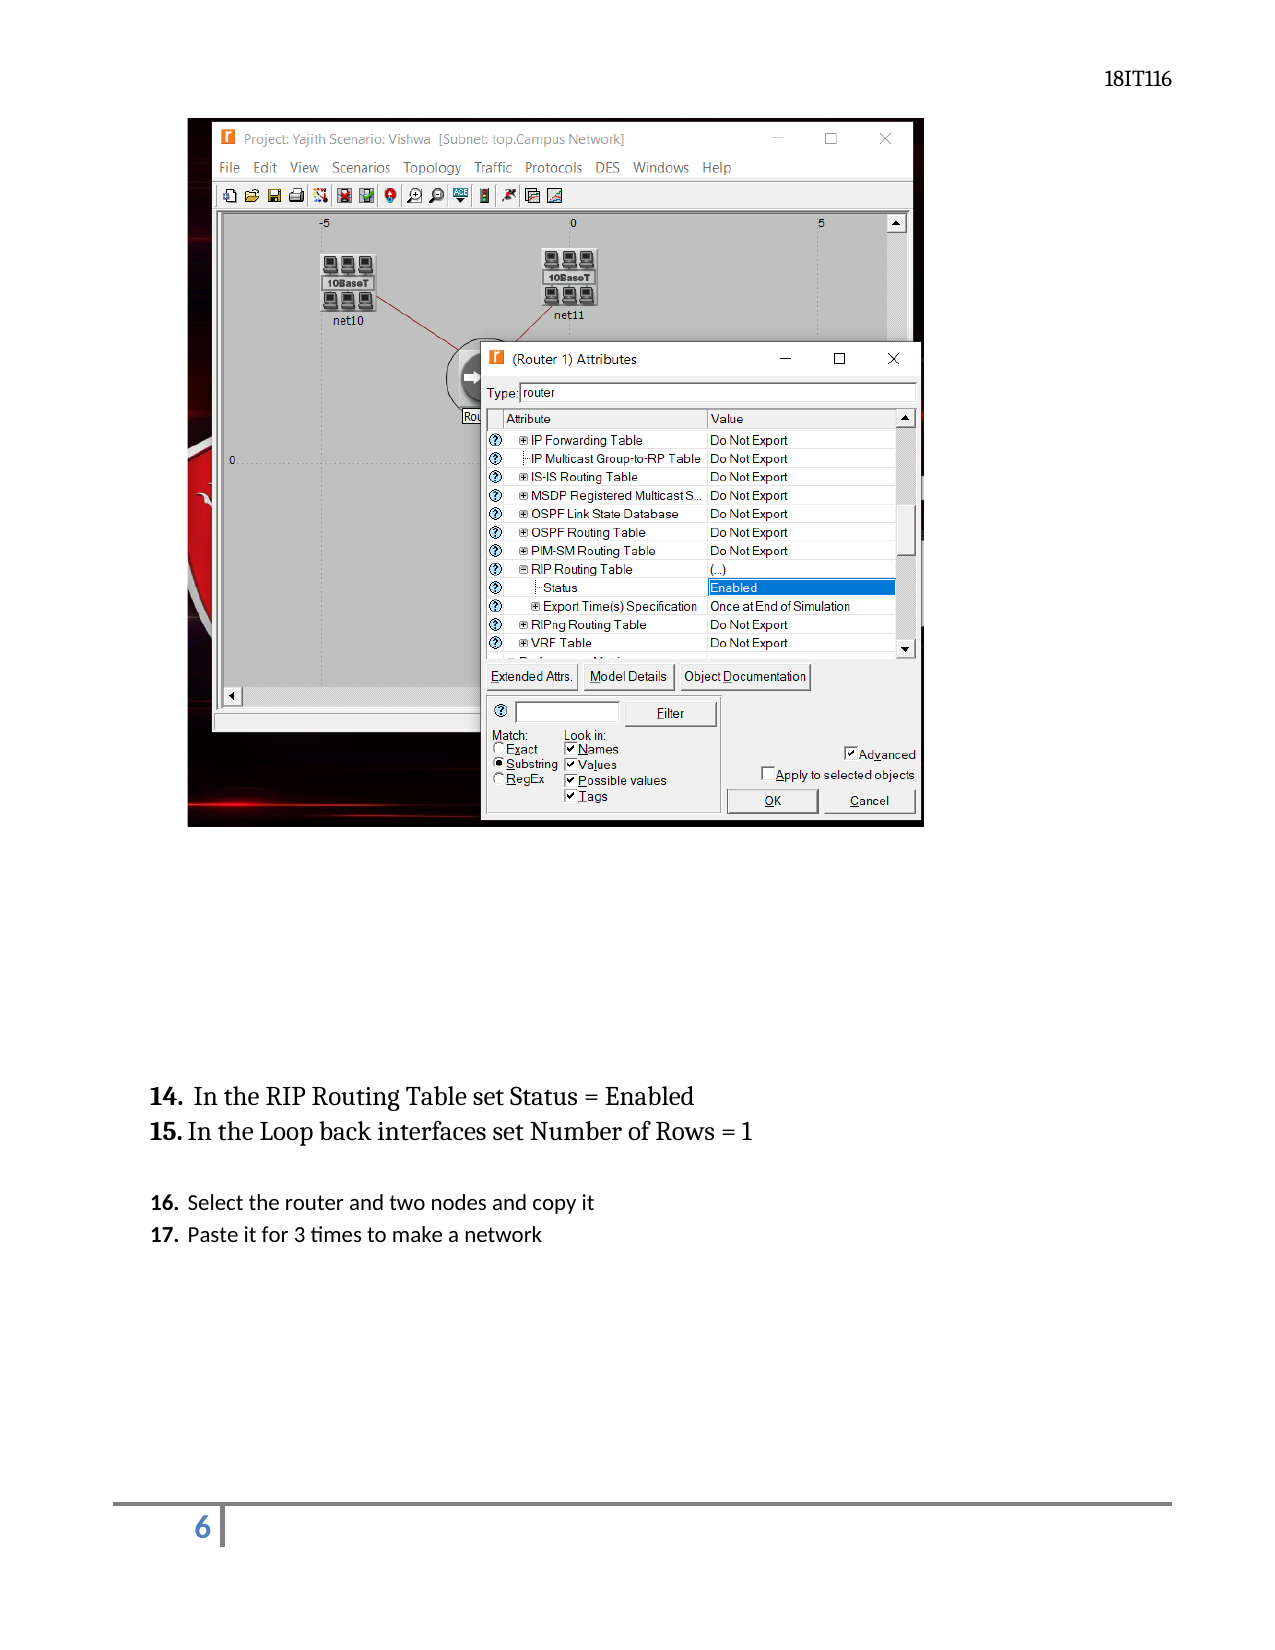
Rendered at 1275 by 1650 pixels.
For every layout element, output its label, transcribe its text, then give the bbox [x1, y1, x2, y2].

list In the RIP Routing Table set Status = Enabled [150, 1081, 1172, 1112]
list Select the router and two nodes and copy it [150, 1188, 1172, 1216]
picture [187, 118, 924, 827]
list In the Loop back interfaces set Number of Rows = 1 [150, 1116, 1172, 1147]
list Paste it for 3 times to make a network [150, 1220, 1172, 1248]
